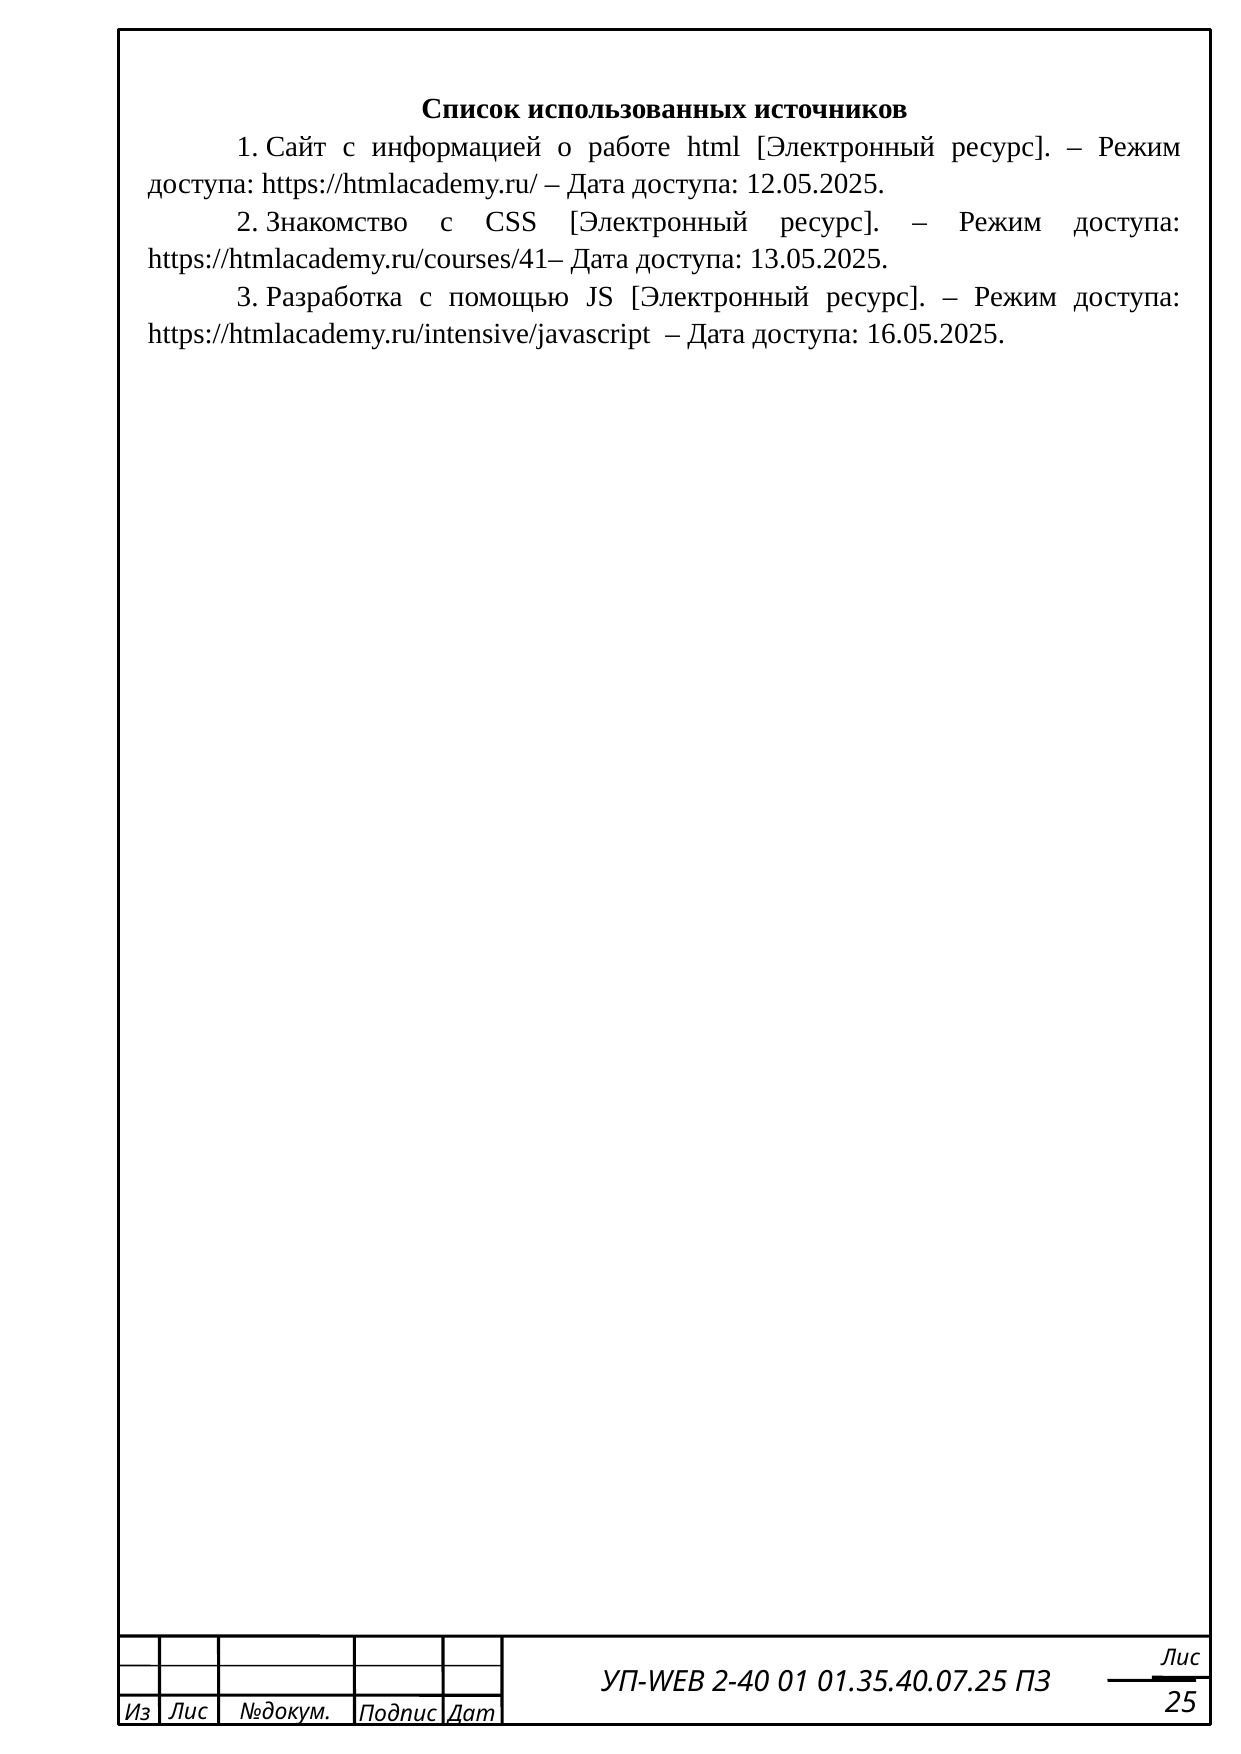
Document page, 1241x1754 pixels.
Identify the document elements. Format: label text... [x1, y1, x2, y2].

text Список использованных источников [148, 89, 1181, 126]
list Знакомство с CSS [Электронный ресурс]. – Режим доступа: https://htmlacademy.ru/courses/41– Дата доступа: 13.05.2025. [148, 201, 1181, 276]
list Сайт с информацией о работе html [Электронный ресурс]. – Режим доступа: https://htmlacademy.ru/ – Дата доступа: 12.05.2025. [148, 126, 1181, 201]
list Разработка с помощью JS [Электронный ресурс]. – Режим доступа: https://htmlacademy.ru/intensive/javascript – Дата доступа: 16.05.2025. [148, 276, 1181, 351]
